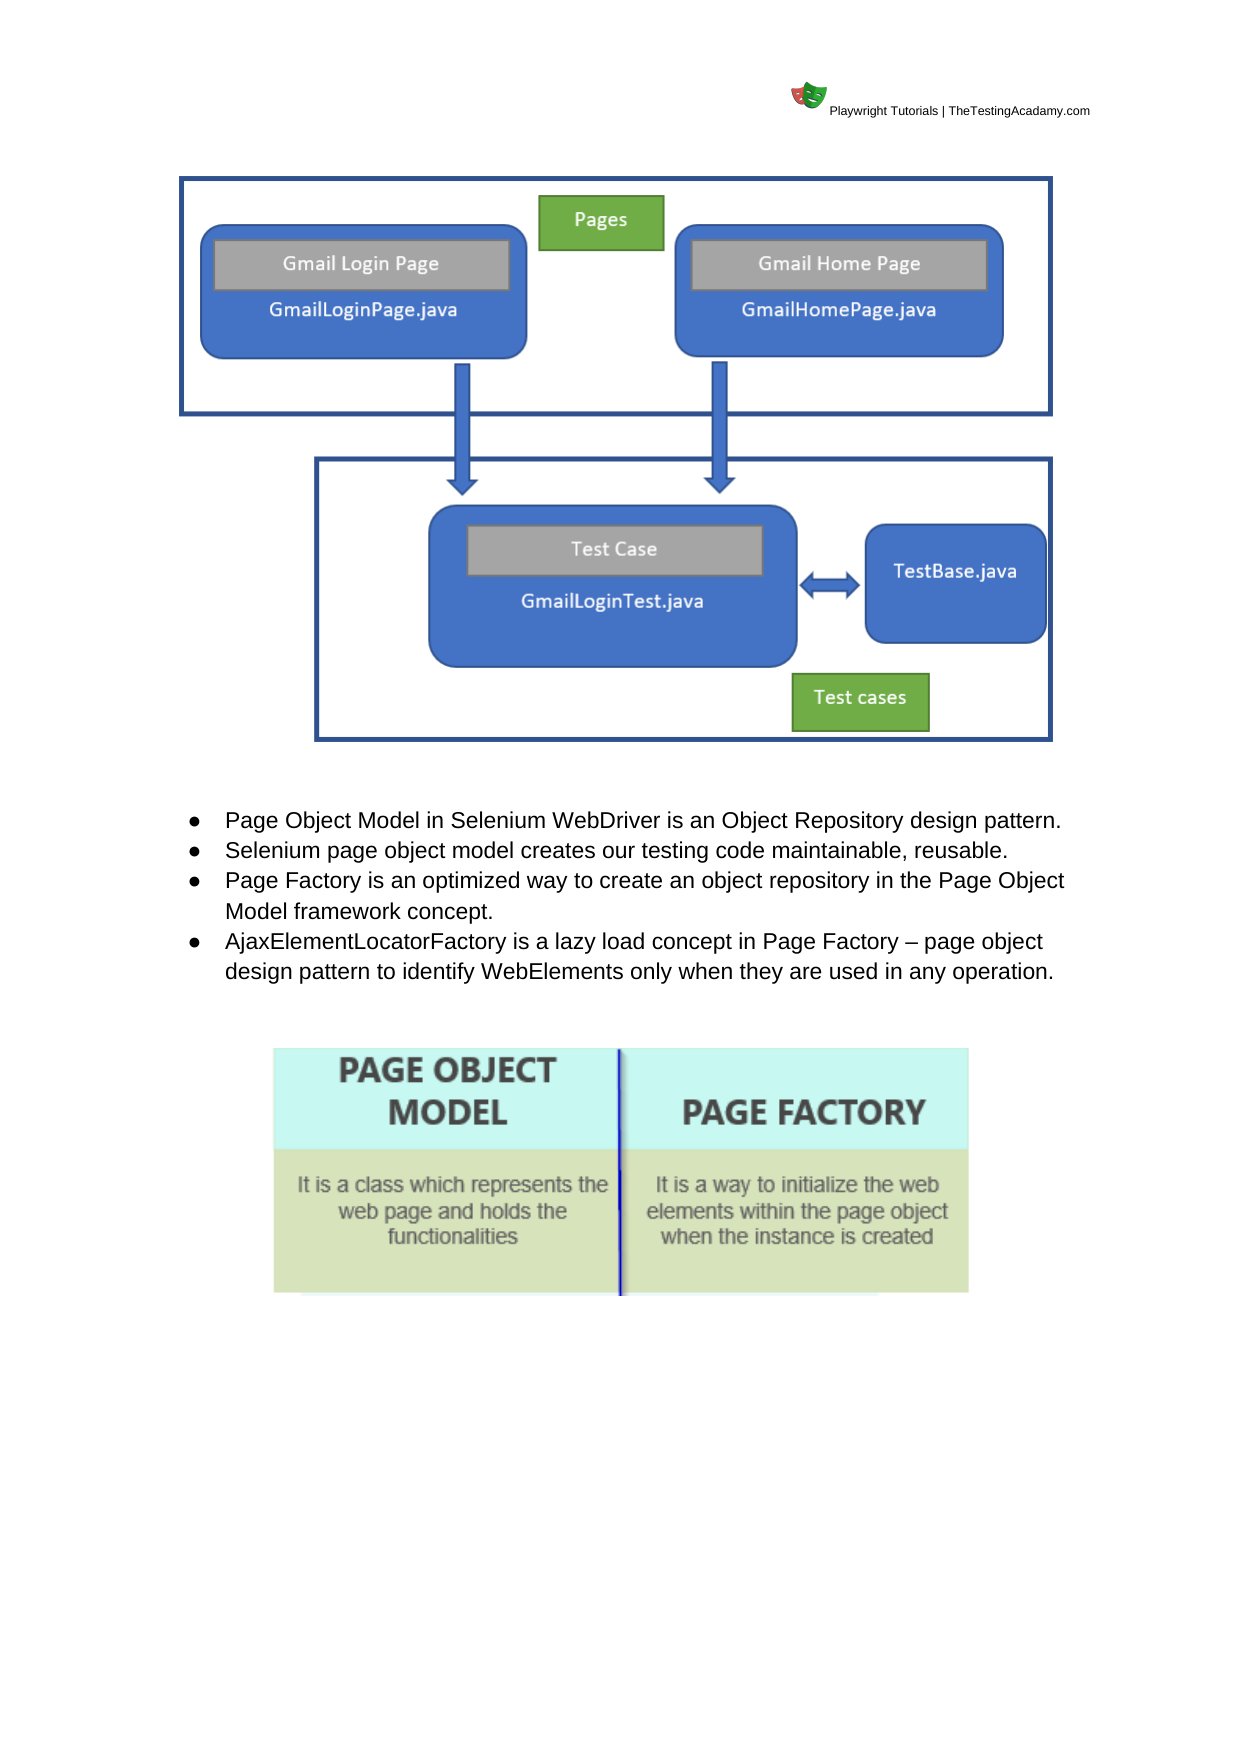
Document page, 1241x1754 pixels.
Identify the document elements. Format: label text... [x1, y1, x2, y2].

list Selenium page object model creates our testing code maintainable, reusable. [187, 837, 1090, 863]
list AjaxElementLocatorFactory is a lazy load concept in Page Factory – page object design pattern to identify WebElements only when they are used in any operation. [187, 928, 1090, 984]
picture [271, 1048, 969, 1296]
list Page Factory is an optimized way to create an object repository in the Page Object Model framework concept. [187, 867, 1090, 924]
list Page Object Model in Selenium WebDriver is an Object Repository design pattern. [187, 807, 1090, 833]
picture [150, 150, 1091, 773]
picture [789, 75, 830, 115]
